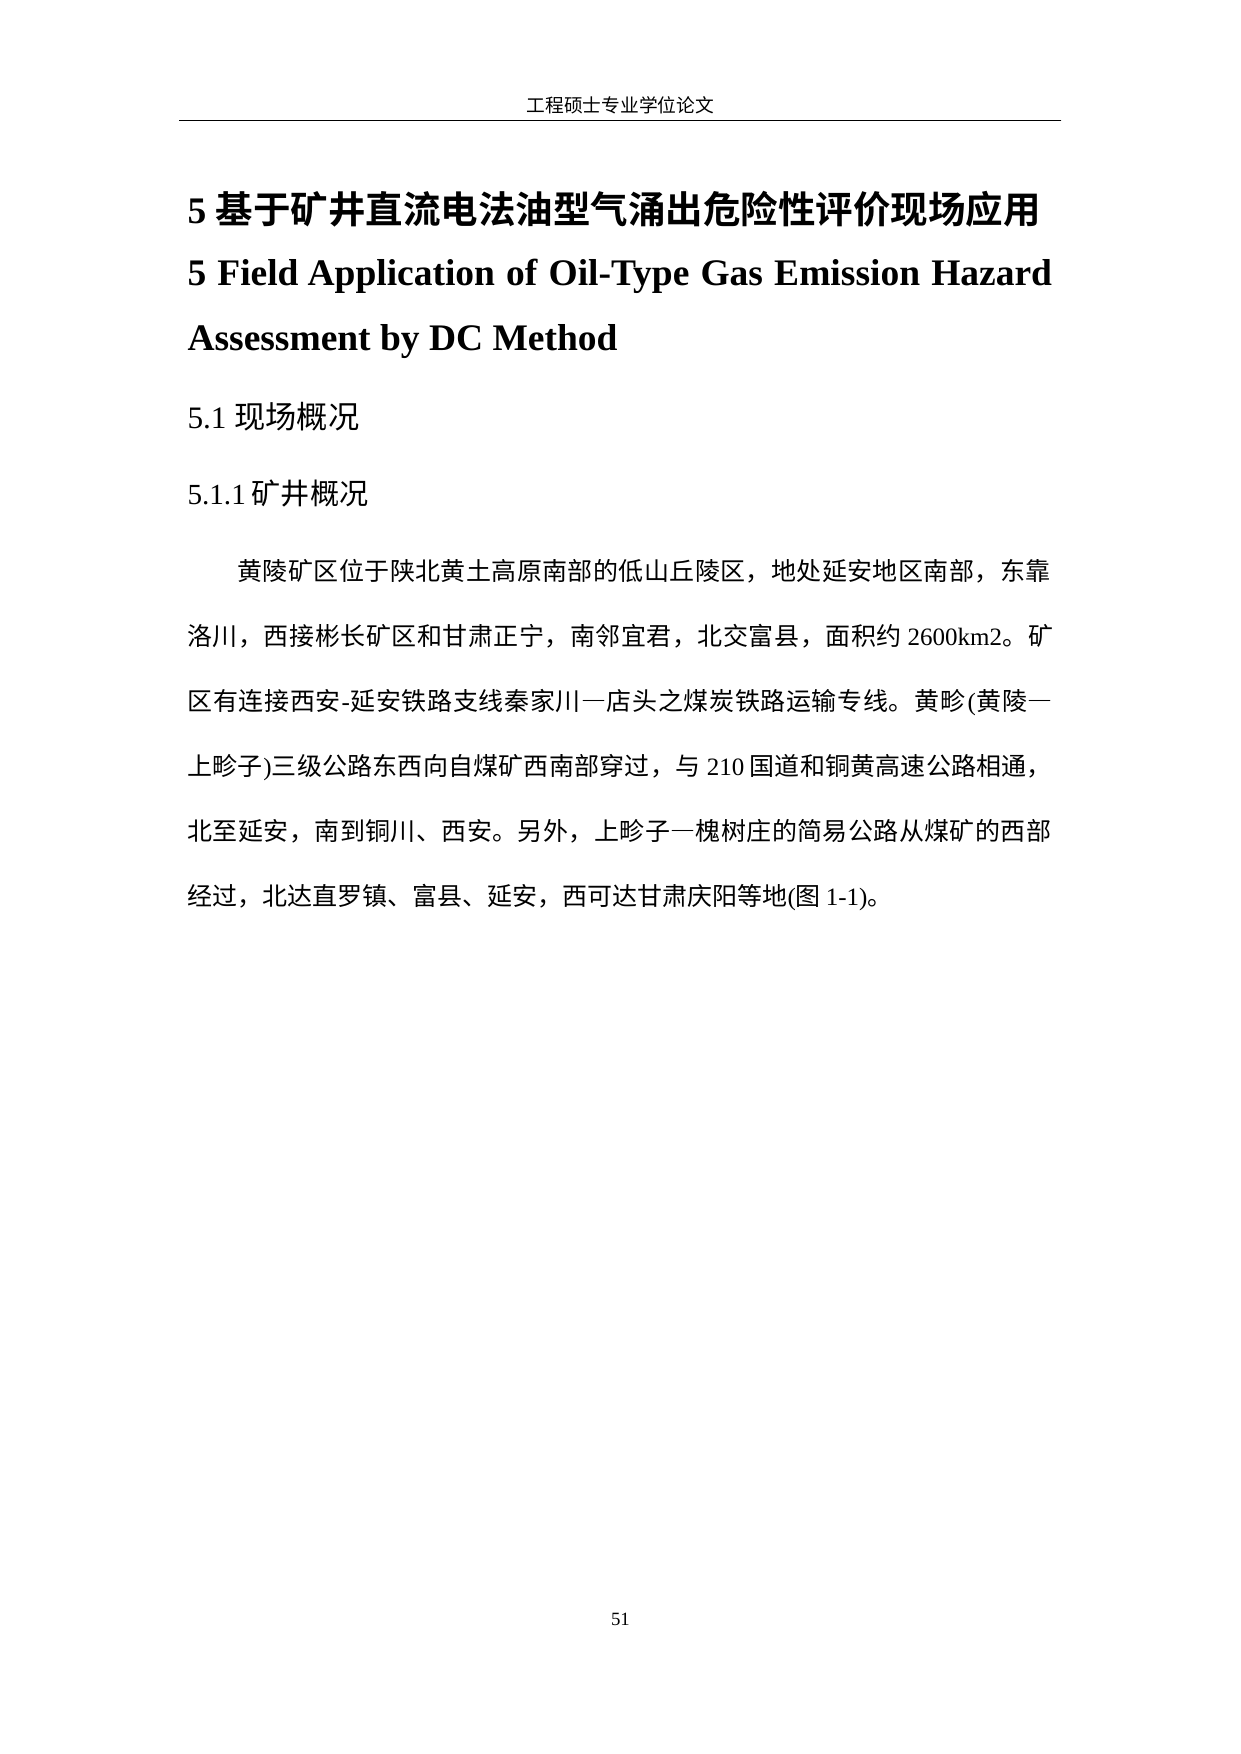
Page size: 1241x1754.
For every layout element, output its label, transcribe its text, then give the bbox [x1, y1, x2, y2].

text 5 基于矿井直流电法油型气涌出危险性评价现场应用 [187, 174, 1053, 239]
text 5.1.1矿井概况 [187, 459, 1053, 524]
text 黄陵矿区位于陕北黄土高原南部的低山丘陵区，地处延安地区南部，东靠洛川，西接彬长矿区和甘肃正宁，南邻宜君，北交富县，面积约2600km2。矿区有连接西安-延安铁路支线秦家川—店头之煤炭铁路运输专线。黄畛(黄陵—上畛子)三级公路东西向自煤矿西南部穿过，与210国道和铜黄高速公路相通，北至延安，南到铜川、西安。另外，上畛子—槐树庄的简易公路从煤矿的西部经过，北达直罗镇、富县、延安，西可达甘肃庆阳等地(图1-1)。 [187, 537, 1053, 927]
text 5.1 现场概况 [187, 382, 1053, 447]
text 5 Field Application of Oil-Type Gas Emission Hazard Assessment by DC Method [187, 239, 1053, 369]
